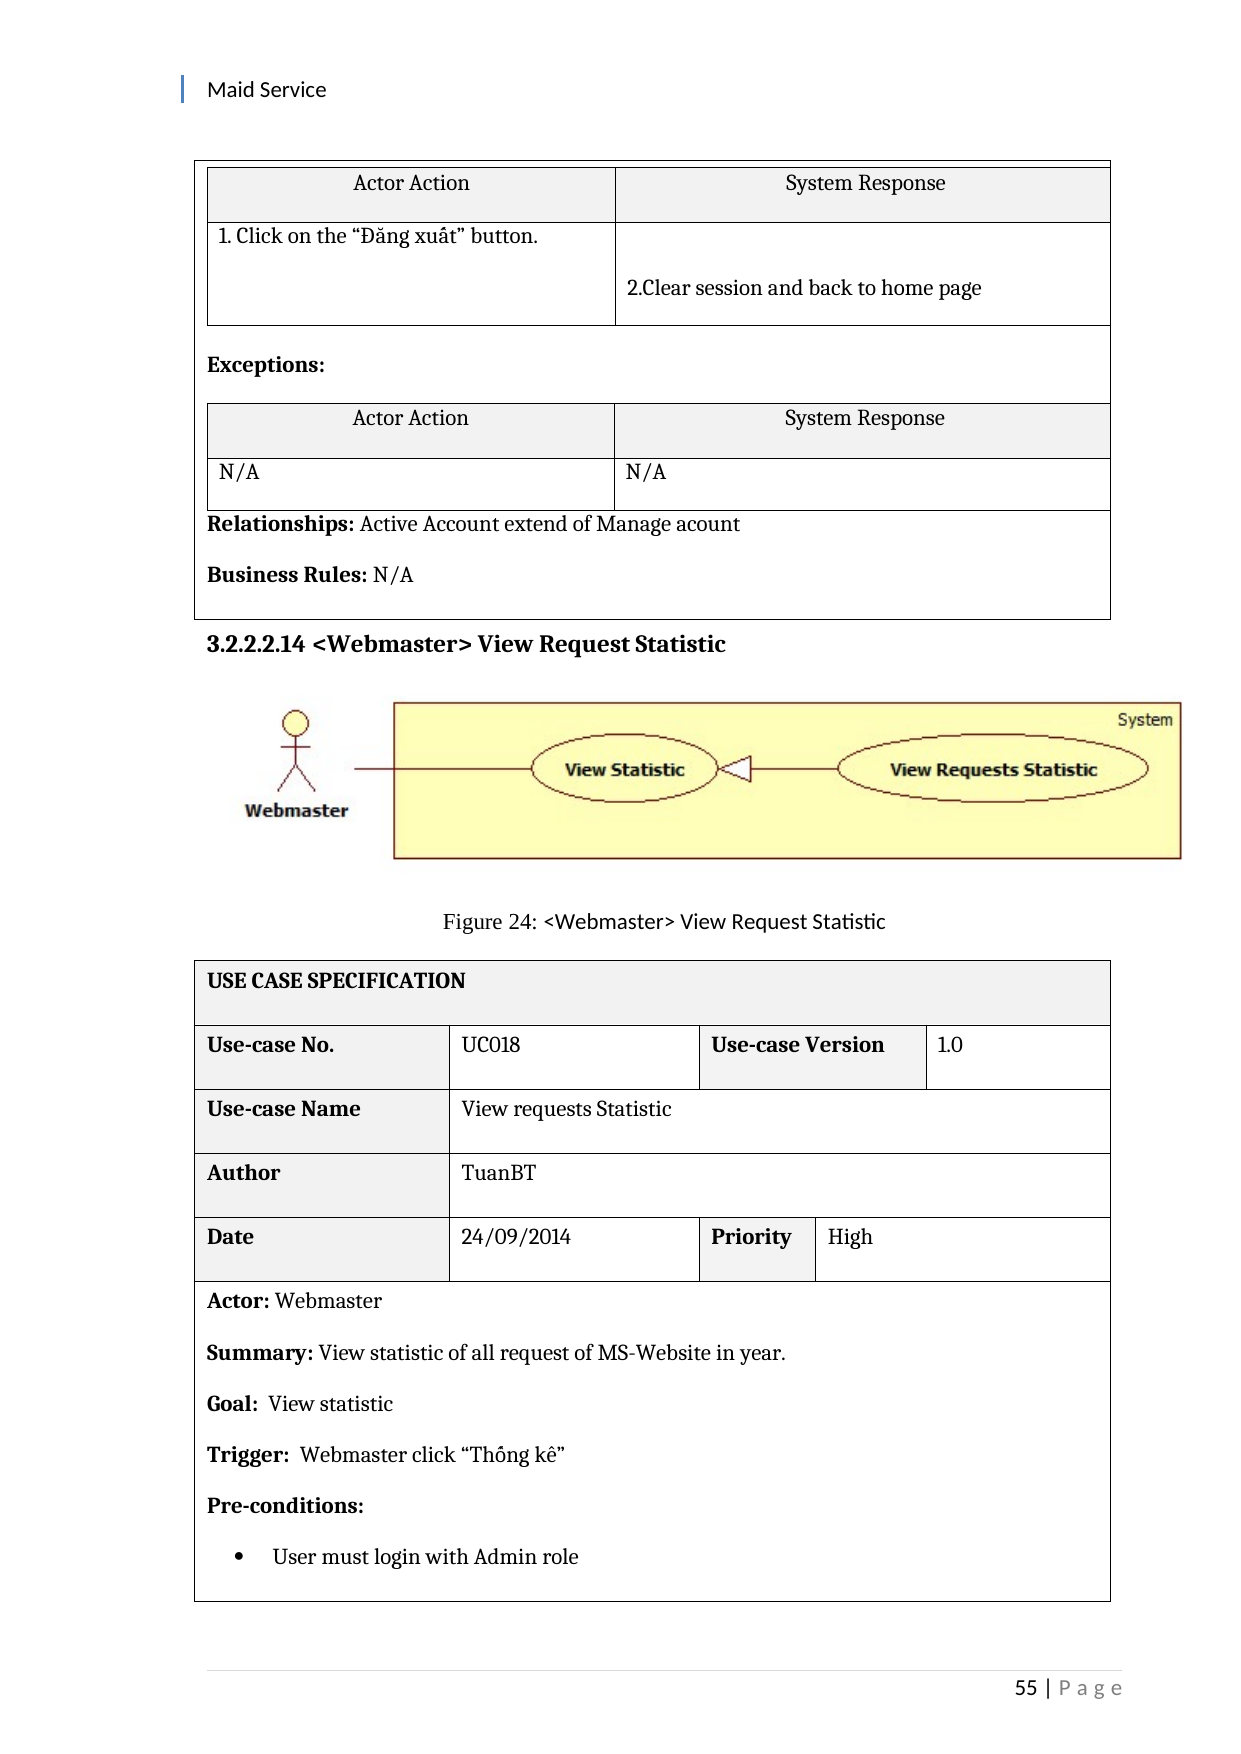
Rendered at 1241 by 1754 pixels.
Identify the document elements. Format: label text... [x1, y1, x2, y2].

table_cell Use-case Name [195, 1090, 449, 1153]
table_cell High [816, 1218, 1110, 1281]
text Figure 24: <Webmaster> View Request Statistic [207, 891, 1122, 935]
table_cell TuanBT [450, 1154, 1110, 1217]
table_header USE CASE SPECIFICATION [195, 961, 1110, 1024]
subtitle <Webmaster> View Request Statistic [207, 630, 1122, 659]
table_cell Use-case No. [195, 1026, 449, 1089]
table_cell UC018 [450, 1026, 699, 1089]
table_cell Author [195, 1154, 449, 1217]
table_cell View requests Statistic [450, 1090, 1110, 1153]
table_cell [195, 161, 1110, 619]
picture [206, 672, 1213, 891]
table_cell Priority [700, 1218, 815, 1281]
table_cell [195, 1282, 1110, 1601]
table_cell Date [195, 1218, 449, 1281]
table_cell 1.0 [927, 1026, 1110, 1089]
table_cell 24/09/2014 [450, 1218, 699, 1281]
table_cell Use-case Version [700, 1026, 926, 1089]
